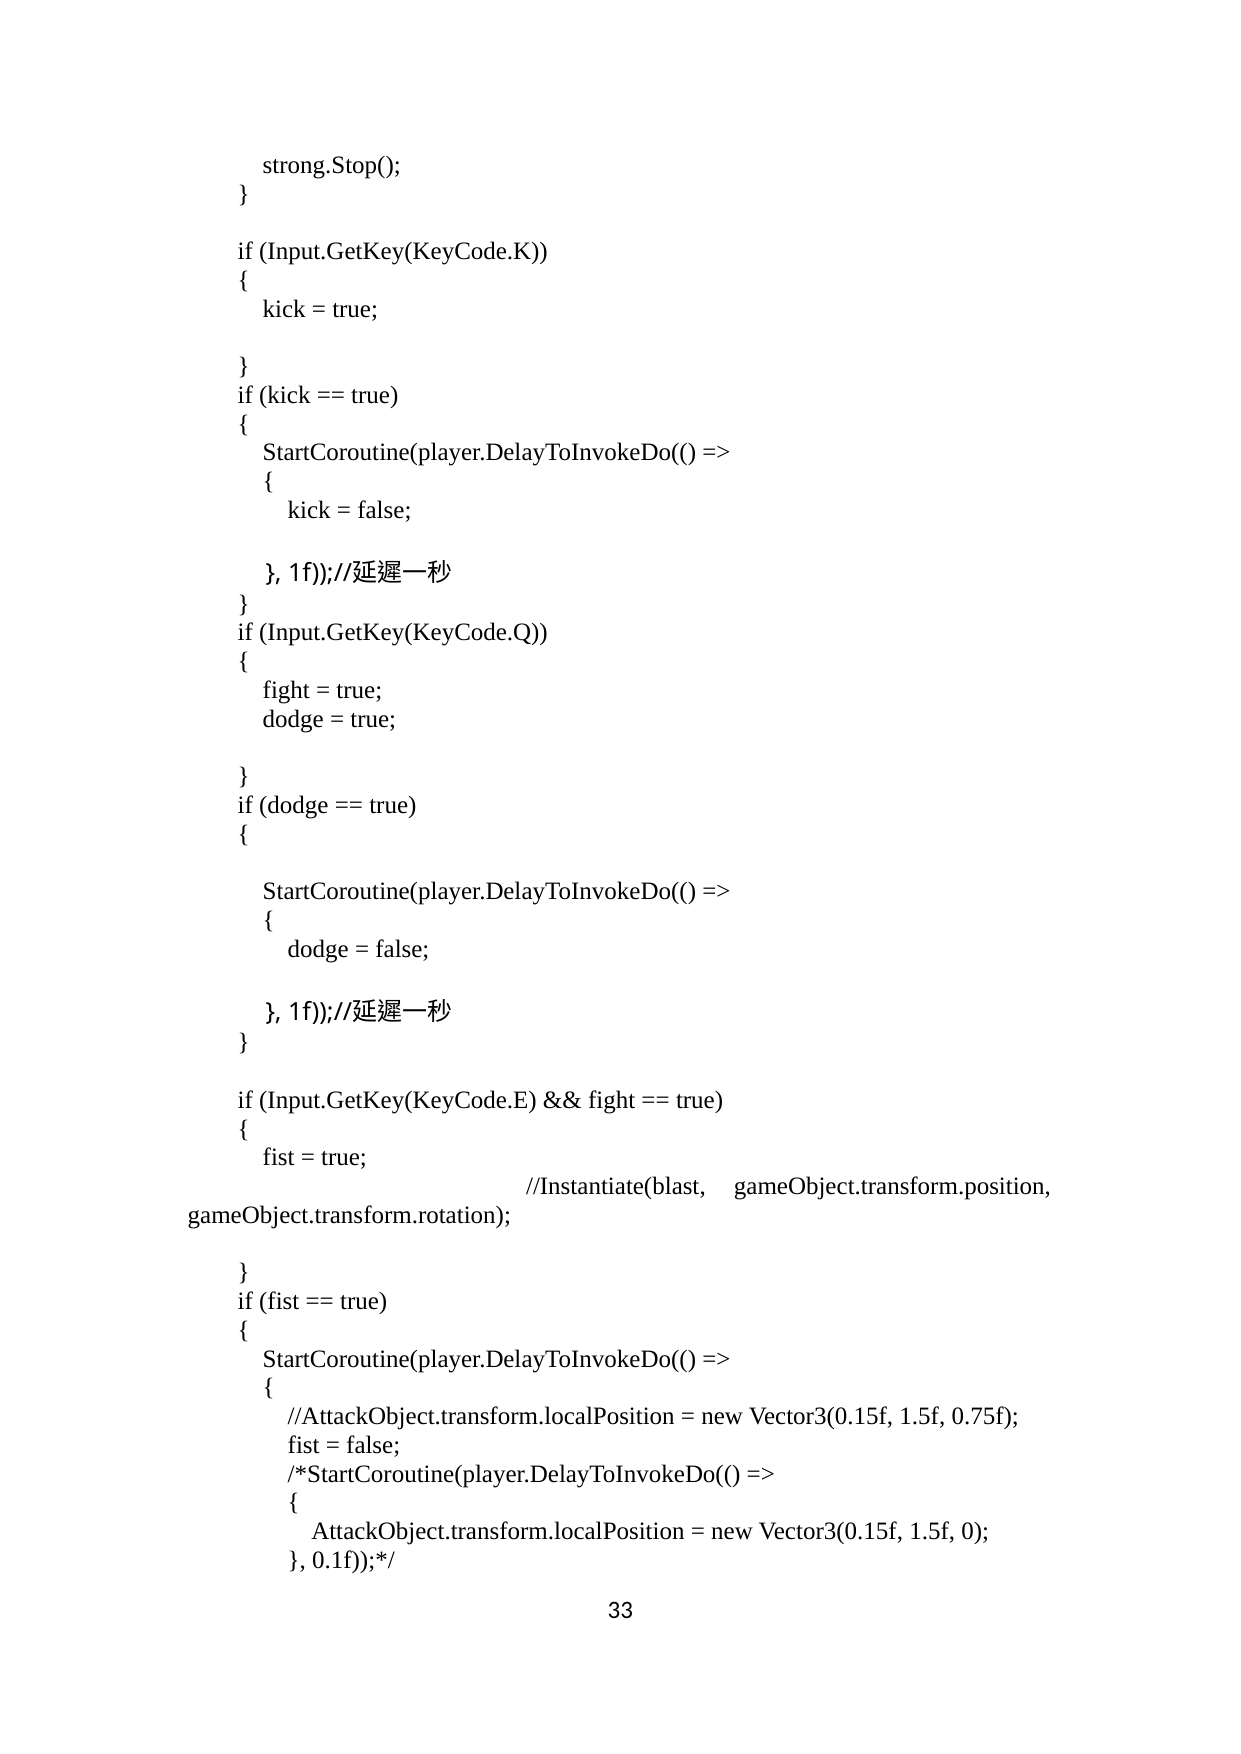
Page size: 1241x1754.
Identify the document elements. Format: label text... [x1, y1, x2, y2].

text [187, 437, 1053, 466]
text fist = true; [187, 1142, 1053, 1171]
text { [187, 409, 1053, 437]
text //Instantiate(blast, gameObject.transform.position, gameObject.transform.rotation); [187, 1171, 1053, 1229]
text { [187, 1114, 1053, 1142]
text { [187, 466, 1053, 495]
text { [187, 1487, 1053, 1516]
text if (dodge == true) [187, 790, 1053, 819]
text } [187, 179, 1053, 207]
text } [187, 351, 1053, 380]
text { [187, 1372, 1053, 1401]
text dodge = true; [187, 704, 1053, 732]
text fist = false; [187, 1430, 1053, 1459]
text AttackObject.transform.localPosition = new Vector3(0.15f, 1.5f, 0); [187, 1516, 1053, 1545]
text if (fist == true) [187, 1286, 1053, 1315]
text kick = false; [187, 495, 1053, 524]
text strong.Stop(); [187, 150, 1053, 179]
text } [187, 761, 1053, 790]
text if (Input.GetKey(KeyCode.K)) [187, 236, 1053, 265]
text fight = true; [187, 675, 1053, 704]
text } [187, 1257, 1053, 1286]
text { [187, 646, 1053, 675]
text } [187, 589, 1053, 617]
text StartCoroutine(player.DelayToInvokeDo(() => [187, 1344, 1053, 1372]
text /*StartCoroutine(player.DelayToInvokeDo(() => [187, 1459, 1053, 1487]
text //AttackObject.transform.localPosition = new Vector3(0.15f, 1.5f, 0.75f); [187, 1401, 1053, 1430]
text if (kick == true) [187, 380, 1053, 409]
text { [187, 265, 1053, 294]
text if (Input.GetKey(KeyCode.E) && fight == true) [187, 1085, 1053, 1114]
text StartCoroutine(player.DelayToInvokeDo(() => [187, 876, 1053, 905]
text dodge = false; [187, 934, 1053, 962]
text if (Input.GetKey(KeyCode.Q)) [187, 617, 1053, 646]
text { [187, 1315, 1053, 1344]
text } [187, 1027, 1053, 1056]
text { [187, 905, 1053, 934]
text { [187, 819, 1053, 847]
text }, 0.1f));*/ [187, 1545, 1053, 1574]
text kick = true; [187, 294, 1053, 322]
